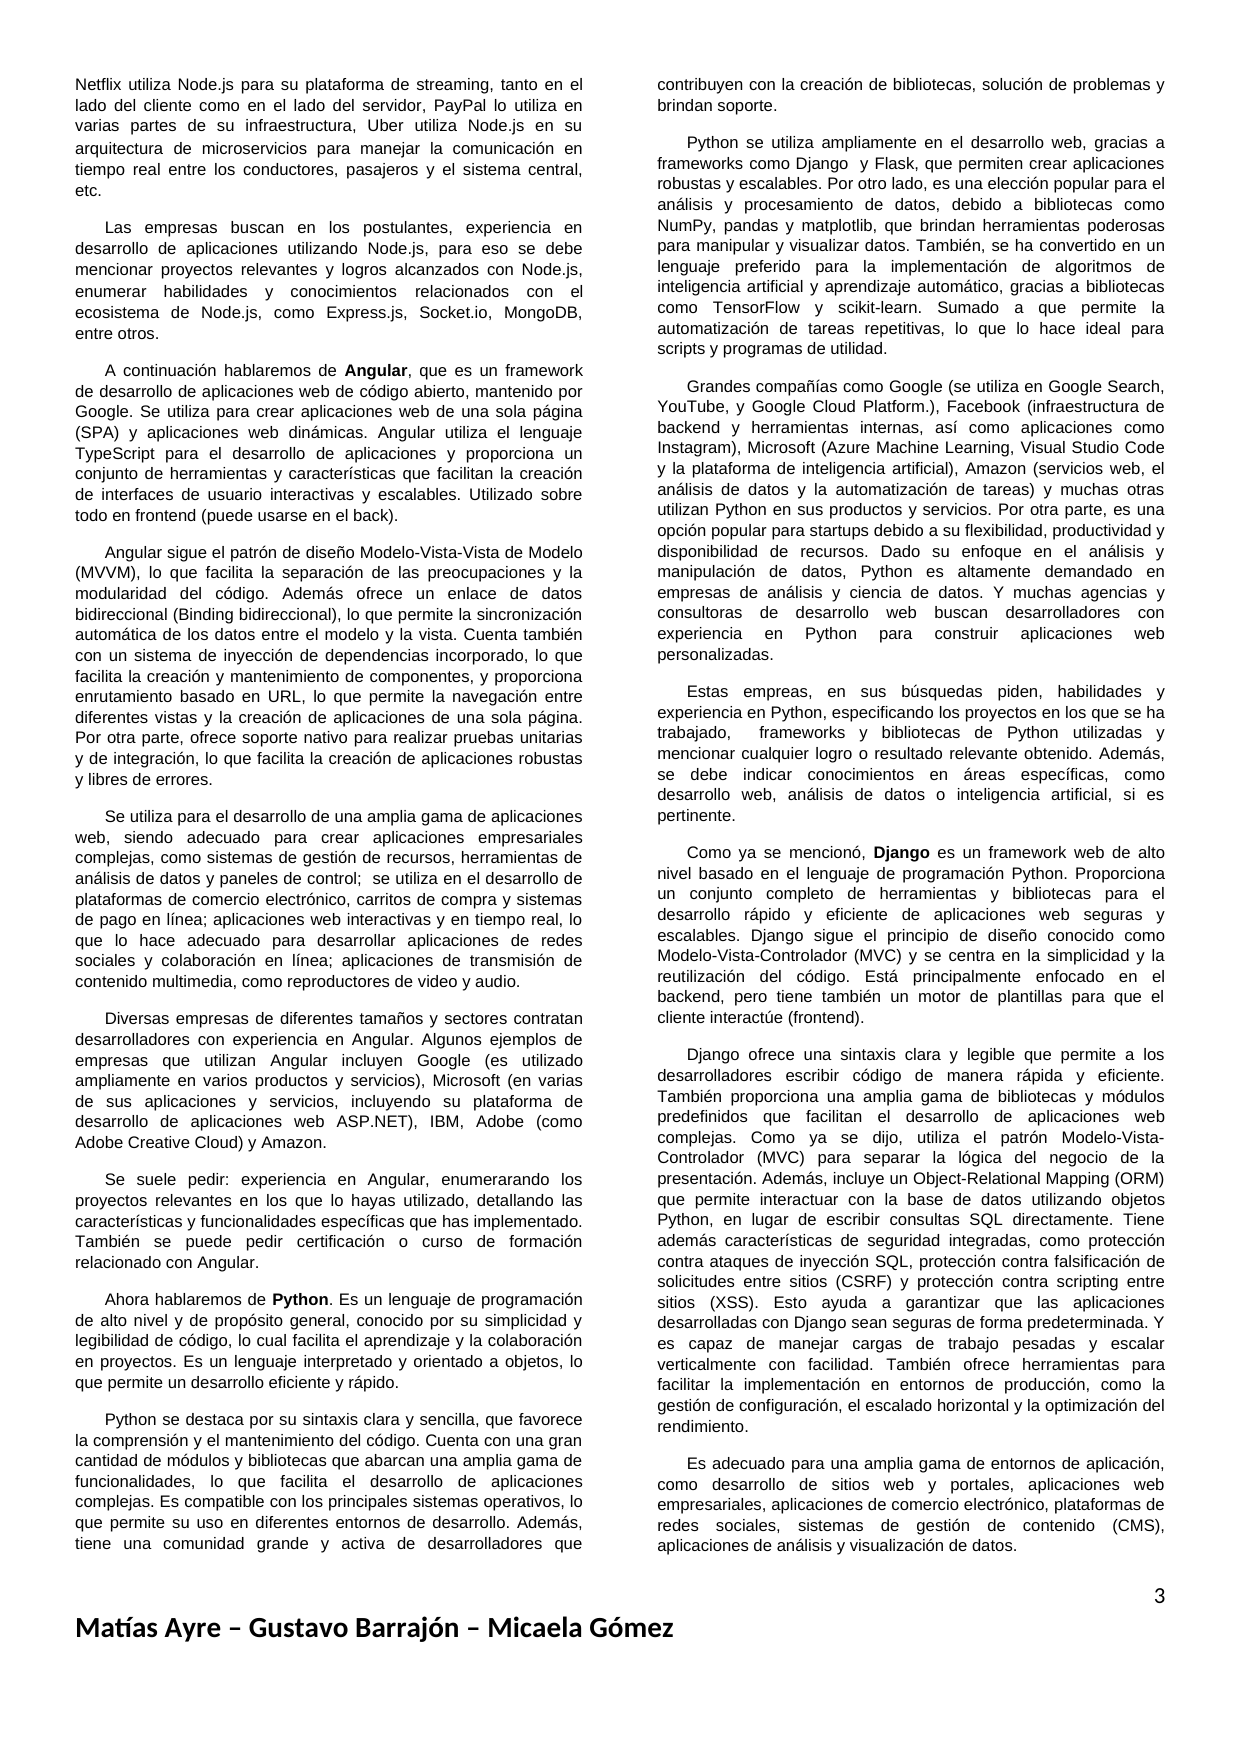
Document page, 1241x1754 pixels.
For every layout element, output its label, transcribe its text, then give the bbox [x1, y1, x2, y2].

text Ahora hablaremos de Python. Es un lenguaje de programación de alto nivel y de propósito general, conocido por su simplicidad y legibilidad de código, lo cual facilita el aprendizaje y la colaboración en proyectos. Es un lenguaje interpretado y orientado a objetos, lo que permite un desarrollo eficiente y rápido. [75, 1290, 583, 1392]
text Django ofrece una sintaxis clara y legible que permite a los desarrolladores escribir código de manera rápida y eficiente. También proporciona una amplia gama de bibliotecas y módulos predefinidos que facilitan el desarrollo de aplicaciones web complejas. Como ya se dijo, utiliza el patrón Modelo-Vista-Controlador (MVC) para separar la lógica del negocio de la presentación. Además, incluye un Object-Relational Mapping (ORM) que permite interactuar con la base de datos utilizando objetos Python, en lugar de escribir consultas SQL directamente. Tiene además características de seguridad integradas, como protección contra ataques de inyección SQL, protección contra falsificación de solicitudes entre sitios (CSRF) y protección contra scripting entre sitios (XSS). Esto ayuda a garantizar que las aplicaciones desarrolladas con Django sean seguras de forma predeterminada. Y es capaz de manejar cargas de trabajo pesadas y escalar verticalmente con facilidad. También ofrece herramientas para facilitar la implementación en entornos de producción, como la gestión de configuración, el escalado horizontal y la optimización del rendimiento. [657, 1045, 1165, 1436]
text Se suele pedir: experiencia en Angular, enumerarando los proyectos relevantes en los que lo hayas utilizado, detallando las características y funcionalidades específicas que has implementado. También se puede pedir certificación o curso de formación relacionado con Angular. [75, 1170, 583, 1272]
text Estas empreas, en sus búsquedas piden, habilidades y experiencia en Python, especificando los proyectos en los que se ha trabajado, frameworks y bibliotecas de Python utilizadas y mencionar cualquier logro o resultado relevante obtenido. Además, se debe indicar conocimientos en áreas específicas, como desarrollo web, análisis de datos o inteligencia artificial, si es pertinente. [657, 682, 1165, 825]
text A continuación hablaremos de Angular, que es un framework de desarrollo de aplicaciones web de código abierto, mantenido por Google. Se utiliza para crear aplicaciones web de una sola página (SPA) y aplicaciones web dinámicas. Angular utiliza el lenguaje TypeScript para el desarrollo de aplicaciones y proporciona un conjunto de herramientas y características que facilitan la creación de interfaces de usuario interactivas y escalables. Utilizado sobre todo en frontend (puede usarse en el back). [75, 361, 583, 524]
text Es adecuado para una amplia gama de entornos de aplicación, como desarrollo de sitios web y portales, aplicaciones web empresariales, aplicaciones de comercio electrónico, plataformas de redes sociales, sistemas de gestión de contenido (CMS), aplicaciones de análisis y visualización de datos. [657, 1454, 1165, 1555]
text Angular sigue el patrón de diseño Modelo-Vista-Vista de Modelo (MVVM), lo que facilita la separación de las preocupaciones y la modularidad del código. Además ofrece un enlace de datos bidireccional (Binding bidireccional), lo que permite la sincronización automática de los datos entre el modelo y la vista. Cuenta también con un sistema de inyección de dependencias incorporado, lo que facilita la creación y mantenimiento de componentes, y proporciona enrutamiento basado en URL, lo que permite la navegación entre diferentes vistas y la creación de aplicaciones de una sola página. Por otra parte, ofrece soporte nativo para realizar pruebas unitarias y de integración, lo que facilita la creación de aplicaciones robustas y libres de errores. [75, 543, 583, 789]
text Como ya se mencionó, Django es un framework web de alto nivel basado en el lenguaje de programación Python. Proporciona un conjunto completo de herramientas y bibliotecas para el desarrollo rápido y eficiente de aplicaciones web seguras y escalables. Django sigue el principio de diseño conocido como Modelo-Vista-Controlador (MVC) y se centra en la simplicidad y la reutilización del código. Está principalmente enfocado en el backend, pero tiene también un motor de plantillas para que el cliente interactúe (frontend). [657, 843, 1165, 1027]
text Las empresas buscan en los postulantes, experiencia en desarrollo de aplicaciones utilizando Node.js, para eso se debe mencionar proyectos relevantes y logros alcanzados con Node.js, enumerar habilidades y conocimientos relacionados con el ecosistema de Node.js, como Express.js, Socket.io, MongoDB, entre otros. [75, 218, 583, 343]
text Grandes compañías como Google (se utiliza en Google Search, YouTube, y Google Cloud Platform.), Facebook (infraestructura de backend y herramientas internas, así como aplicaciones como Instagram), Microsoft (Azure Machine Learning, Visual Studio Code y la plataforma de inteligencia artificial), Amazon (servicios web, el análisis de datos y la automatización de tareas) y muchas otras utilizan Python en sus productos y servicios. Por otra parte, es una opción popular para startups debido a su flexibilidad, productividad y disponibilidad de recursos. Dado su enfoque en el análisis y manipulación de datos, Python es altamente demandado en empresas de análisis y ciencia de datos. Y muchas agencias y consultoras de desarrollo web buscan desarrolladores con experiencia en Python para construir aplicaciones web personalizadas. [657, 376, 1165, 664]
text Diversas empresas de diferentes tamaños y sectores contratan desarrolladores con experiencia en Angular. Algunos ejemplos de empresas que utilizan Angular incluyen Google (es utilizado ampliamente en varios productos y servicios), Microsoft (en varias de sus aplicaciones y servicios, incluyendo su plataforma de desarrollo de aplicaciones web ASP.NET), IBM, Adobe (como Adobe Creative Cloud) y Amazon. [75, 1009, 583, 1152]
text Python se utiliza ampliamente en el desarrollo web, gracias a frameworks como Django y Flask, que permiten crear aplicaciones robustas y escalables. Por otro lado, es una elección popular para el análisis y procesamiento de datos, debido a bibliotecas como NumPy, pandas y matplotlib, que brindan herramientas poderosas para manipular y visualizar datos. También, se ha convertido en un lenguaje preferido para la implementación de algoritmos de inteligencia artificial y aprendizaje automático, gracias a bibliotecas como TensorFlow y scikit-learn. Sumado a que permite la automatización de tareas repetitivas, lo que lo hace ideal para scripts y programas de utilidad. [657, 133, 1165, 358]
text Se utiliza para el desarrollo de una amplia gama de aplicaciones web, siendo adecuado para crear aplicaciones empresariales complejas, como sistemas de gestión de recursos, herramientas de análisis de datos y paneles de control; se utiliza en el desarrollo de plataformas de comercio electrónico, carritos de compra y sistemas de pago en línea; aplicaciones web interactivas y en tiempo real, lo que lo hace adecuado para desarrollar aplicaciones de redes sociales y colaboración en línea; aplicaciones de transmisión de contenido multimedia, como reproductores de video y audio. [75, 807, 583, 991]
text Python se destaca por su sintaxis clara y sencilla, que favorece la comprensión y el mantenimiento del código. Cuenta con una gran cantidad de módulos y bibliotecas que abarcan una amplia gama de funcionalidades, lo que facilita el desarrollo de aplicaciones complejas. Es compatible con los principales sistemas operativos, lo que permite su uso en diferentes entornos de desarrollo. Además, tiene una comunidad grande y activa de desarrolladores que contribuyen con la creación de bibliotecas, solución de problemas y brindan soporte. [75, 1410, 583, 1553]
